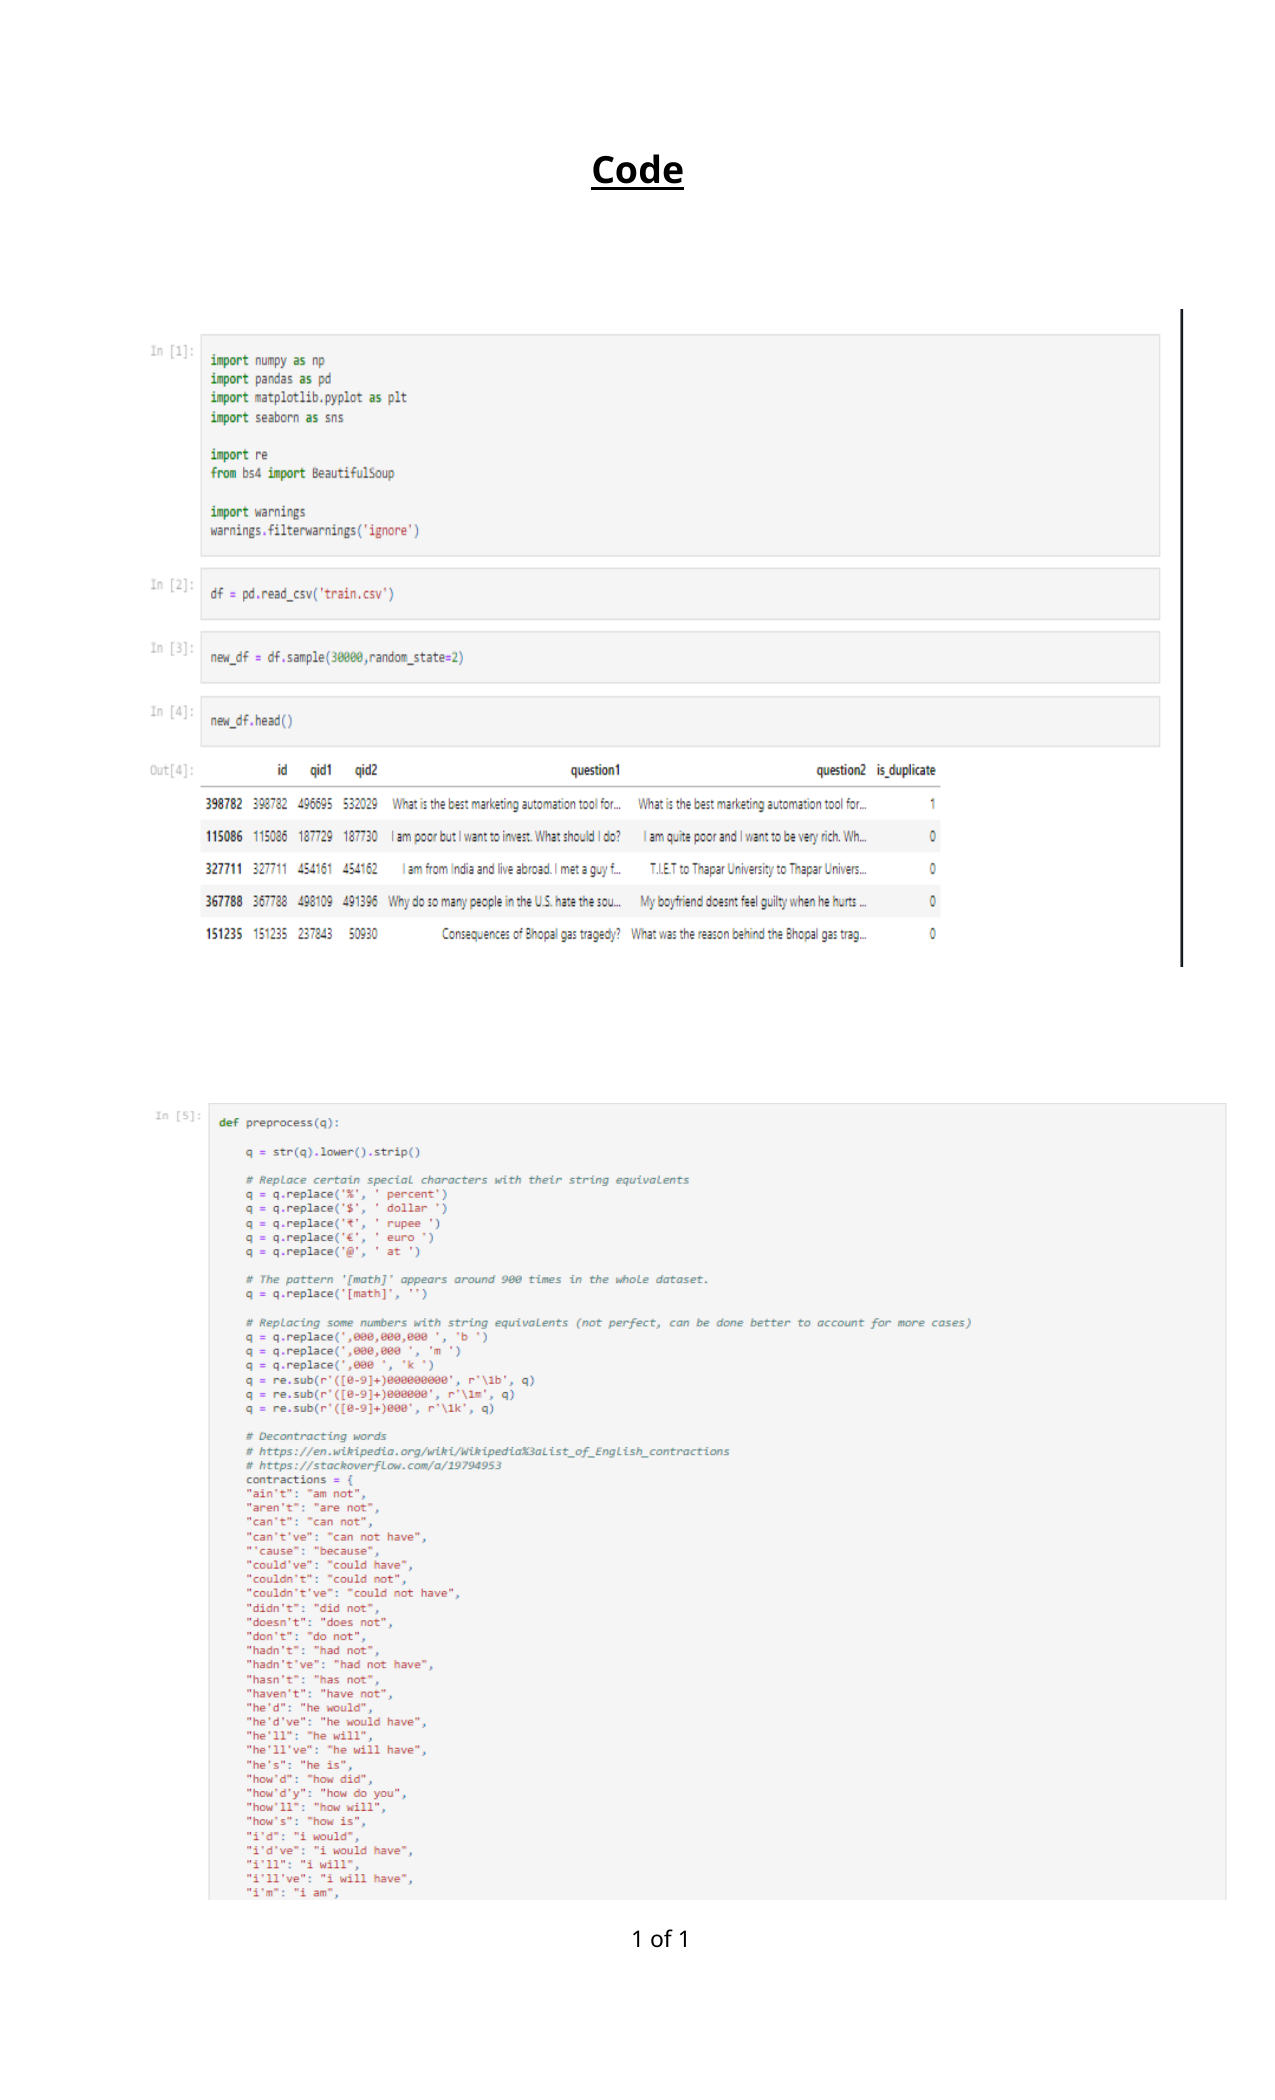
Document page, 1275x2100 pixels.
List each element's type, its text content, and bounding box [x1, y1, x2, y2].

picture [112, 309, 1184, 967]
picture [112, 1103, 1248, 1900]
text Code [112, 144, 1162, 195]
